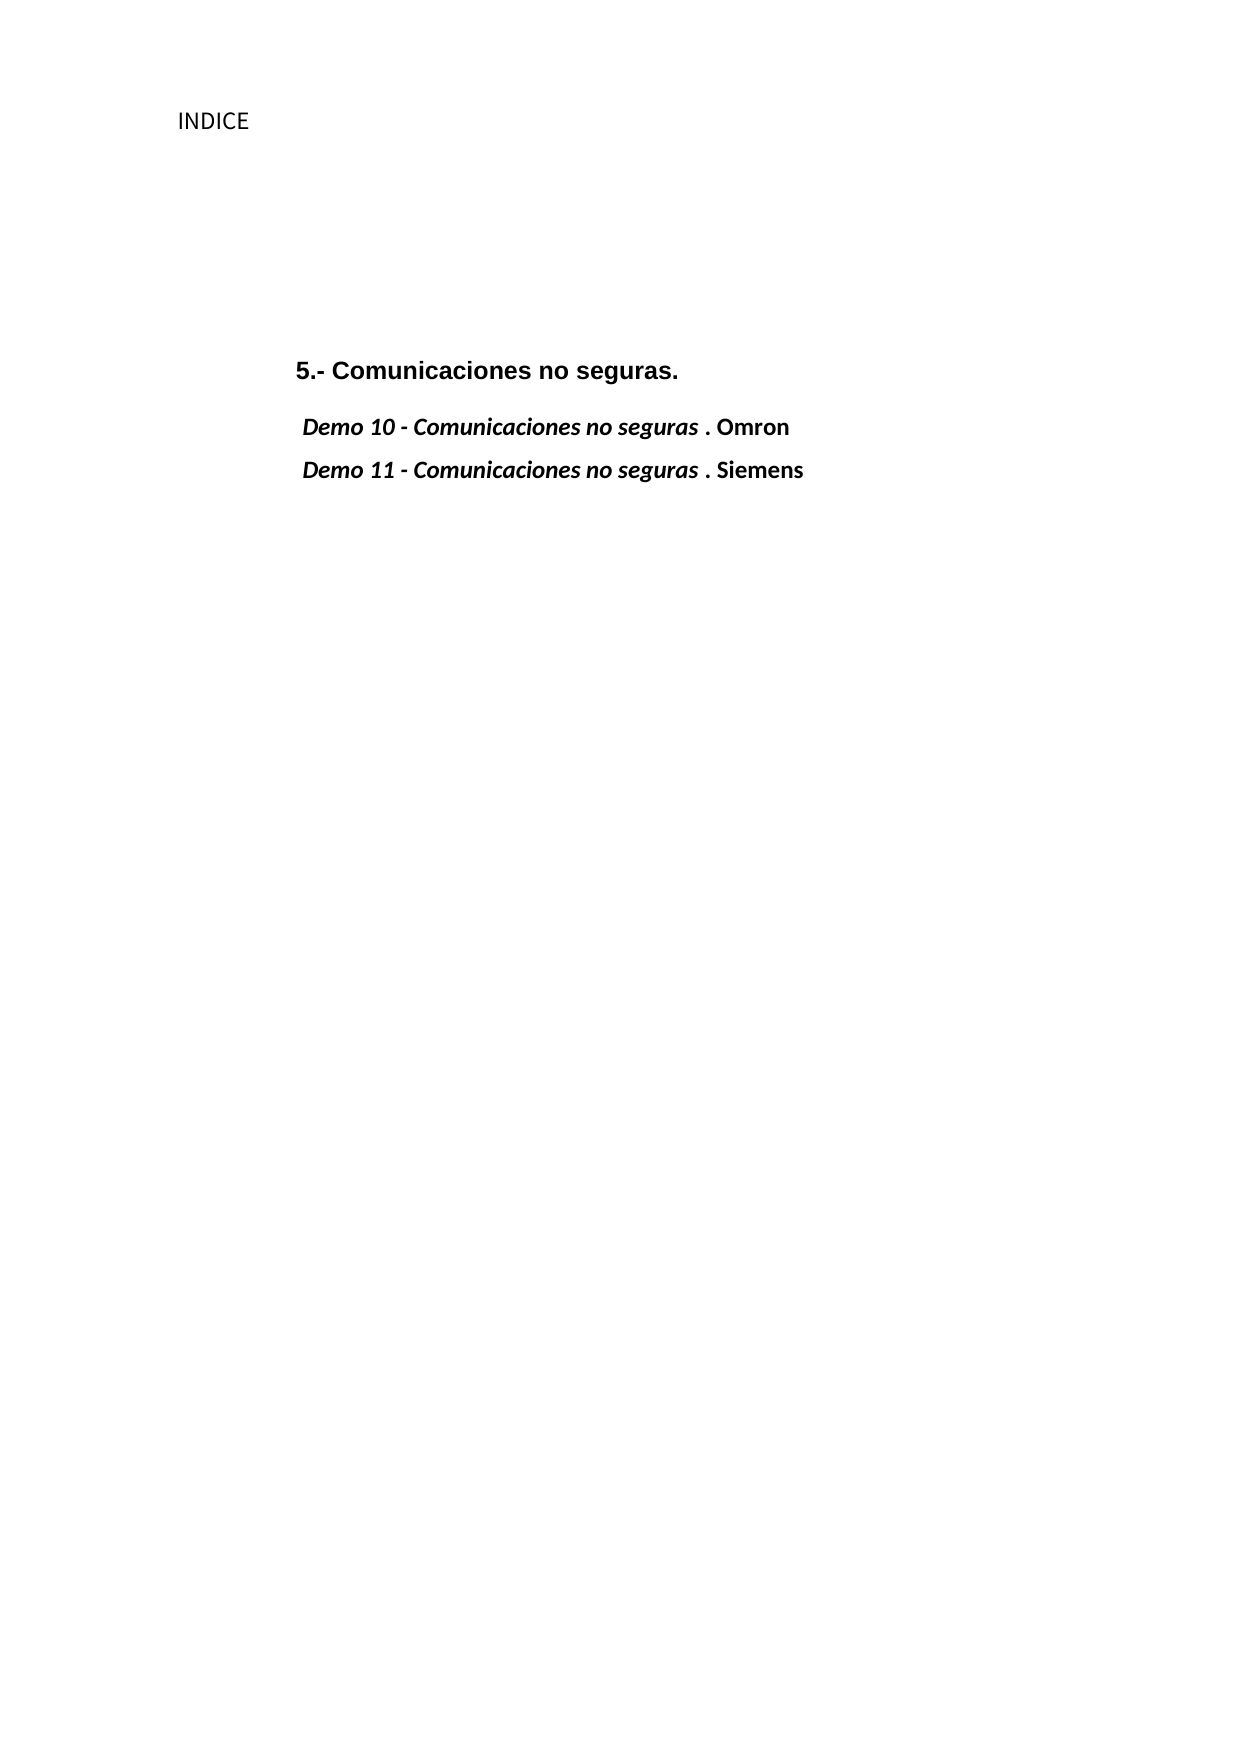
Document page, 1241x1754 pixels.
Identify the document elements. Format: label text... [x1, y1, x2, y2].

text INDICE [177, 105, 1063, 137]
